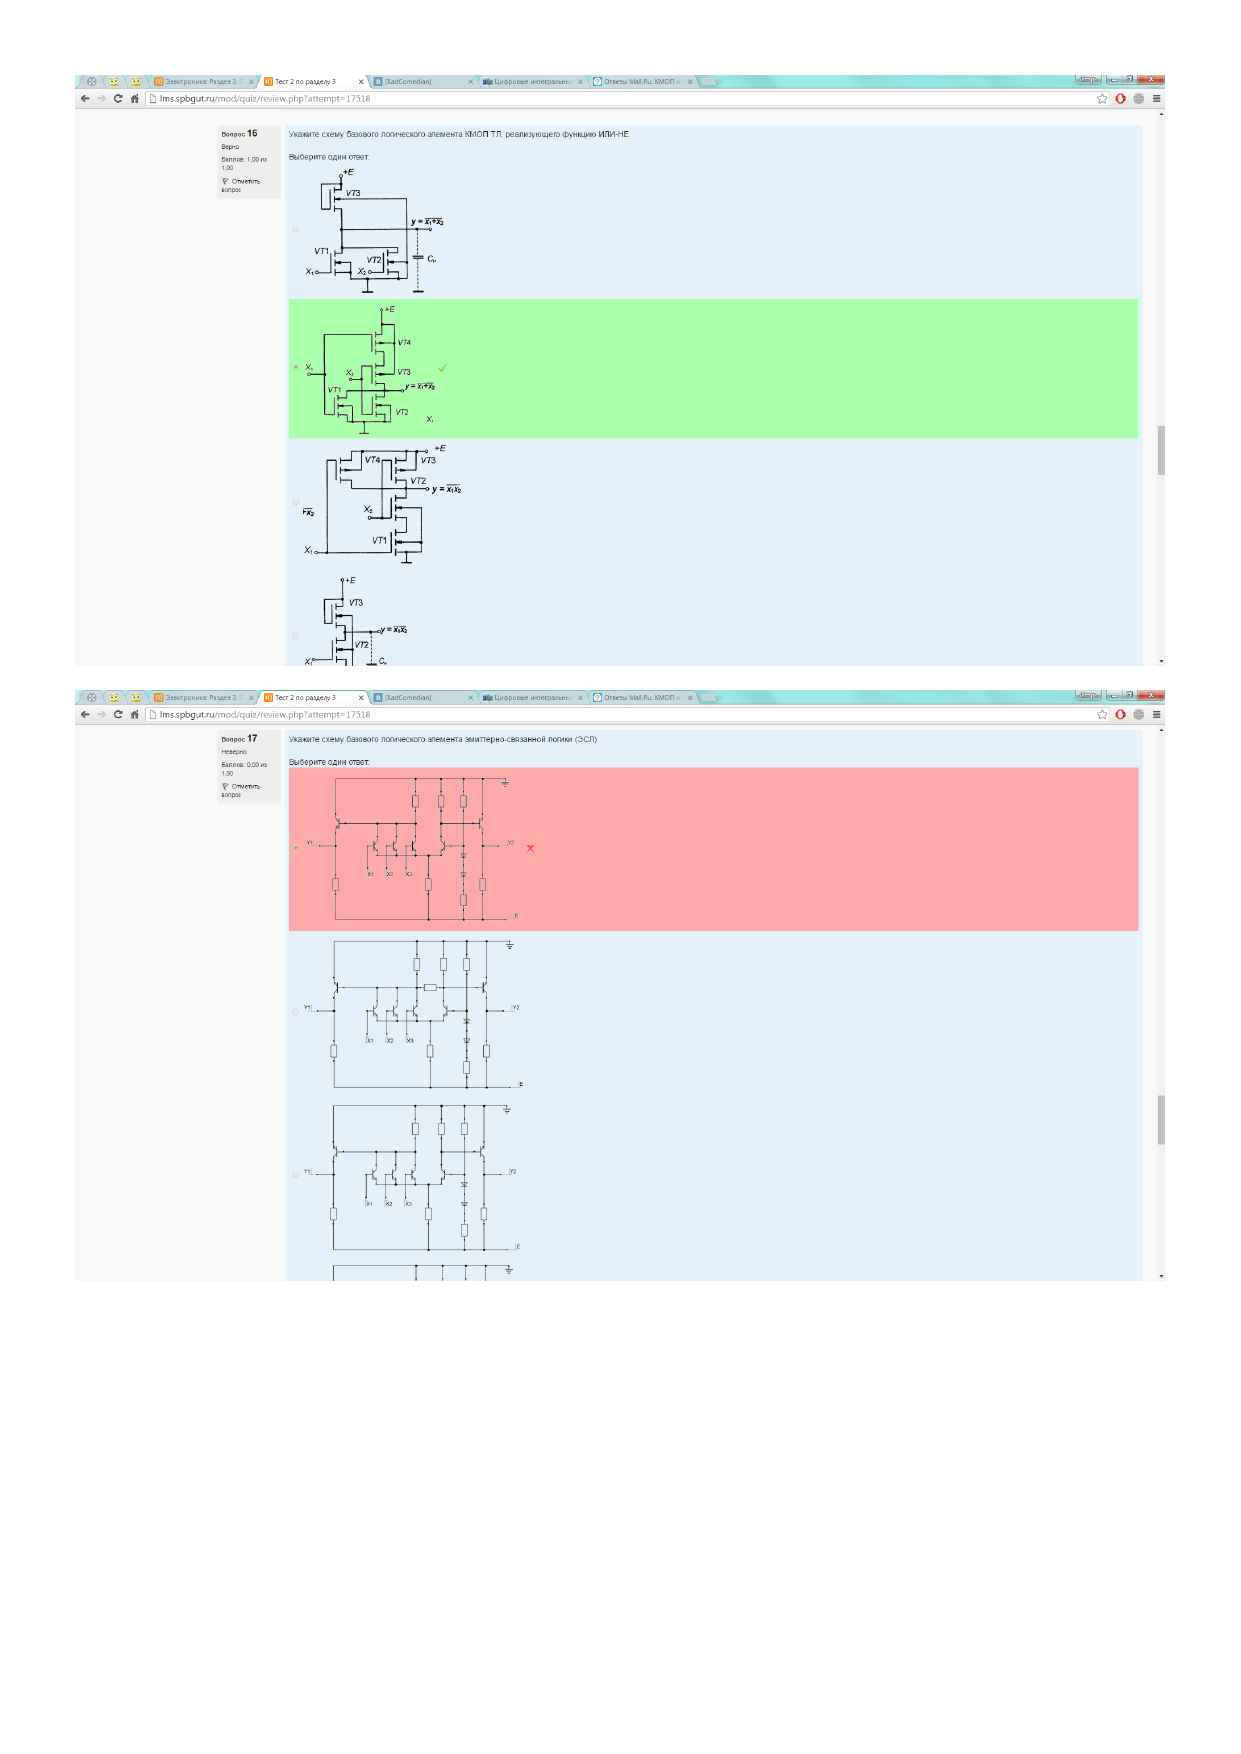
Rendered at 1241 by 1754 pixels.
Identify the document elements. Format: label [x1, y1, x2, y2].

picture [75, 75, 1166, 666]
picture [75, 690, 1166, 1281]
